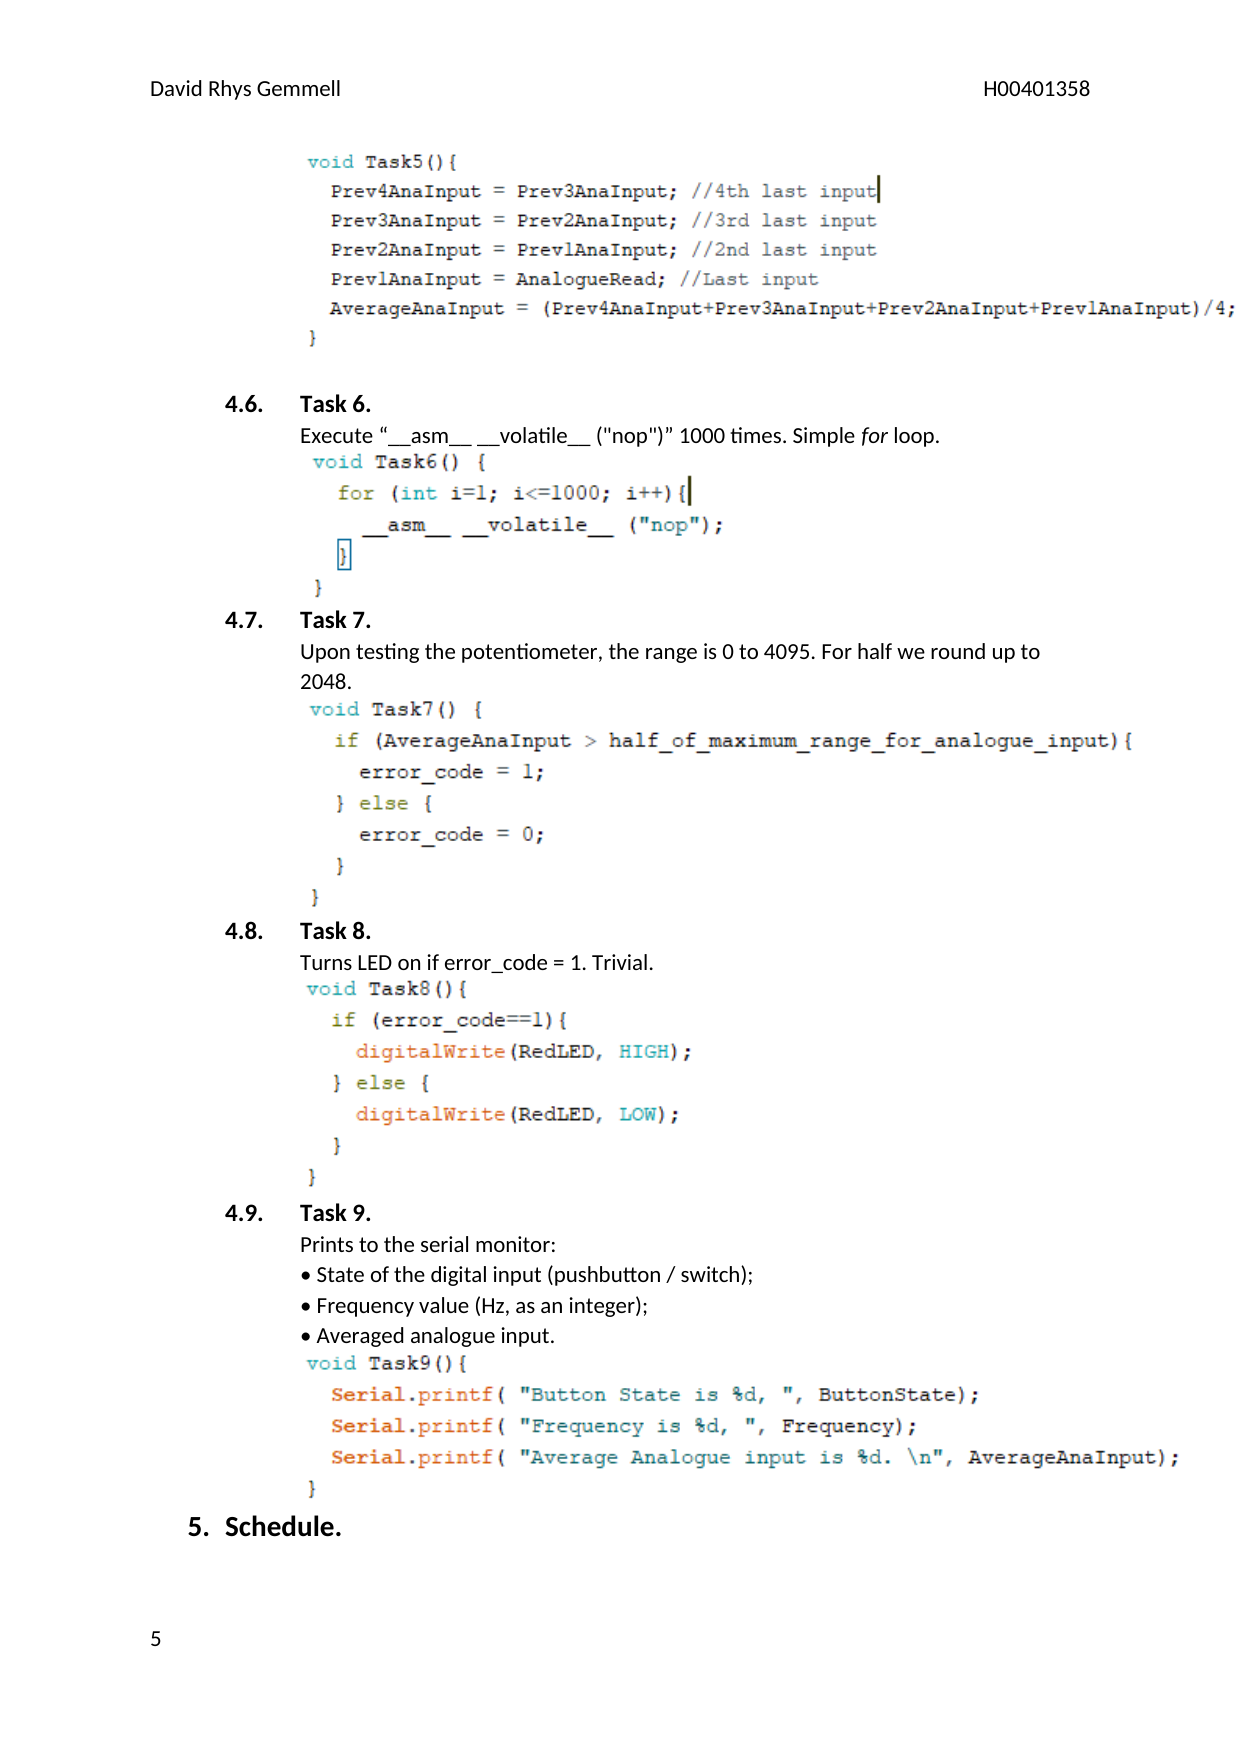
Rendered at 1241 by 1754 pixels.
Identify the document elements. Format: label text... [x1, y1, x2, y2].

list Prints to the serial monitor: [300, 1230, 1090, 1258]
list Schedule. [187, 1508, 1090, 1544]
list Task 8. [225, 915, 1090, 946]
list • Averaged analogue input. [300, 1321, 1090, 1349]
list Task 6. [225, 388, 1090, 419]
list • State of the digital input (pushbutton / switch); [300, 1261, 1090, 1289]
picture [300, 978, 699, 1196]
list Execute “__asm__ __volatile__ ("nop")” 1000 times. Simple for loop. [300, 421, 1090, 449]
picture [300, 697, 1147, 913]
list Turns LED on if error_code = 1. Trivial. [300, 948, 1090, 976]
picture [300, 1351, 1185, 1506]
picture [300, 451, 729, 602]
list Task 9. [225, 1197, 1090, 1228]
picture [300, 150, 1241, 354]
list • Frequency value (Hz, as an integer); [300, 1291, 1090, 1319]
list Upon testing the potentiometer, the range is 0 to 4095. For half we round up to 2048. [300, 637, 1090, 695]
list Task 7. [225, 604, 1090, 634]
